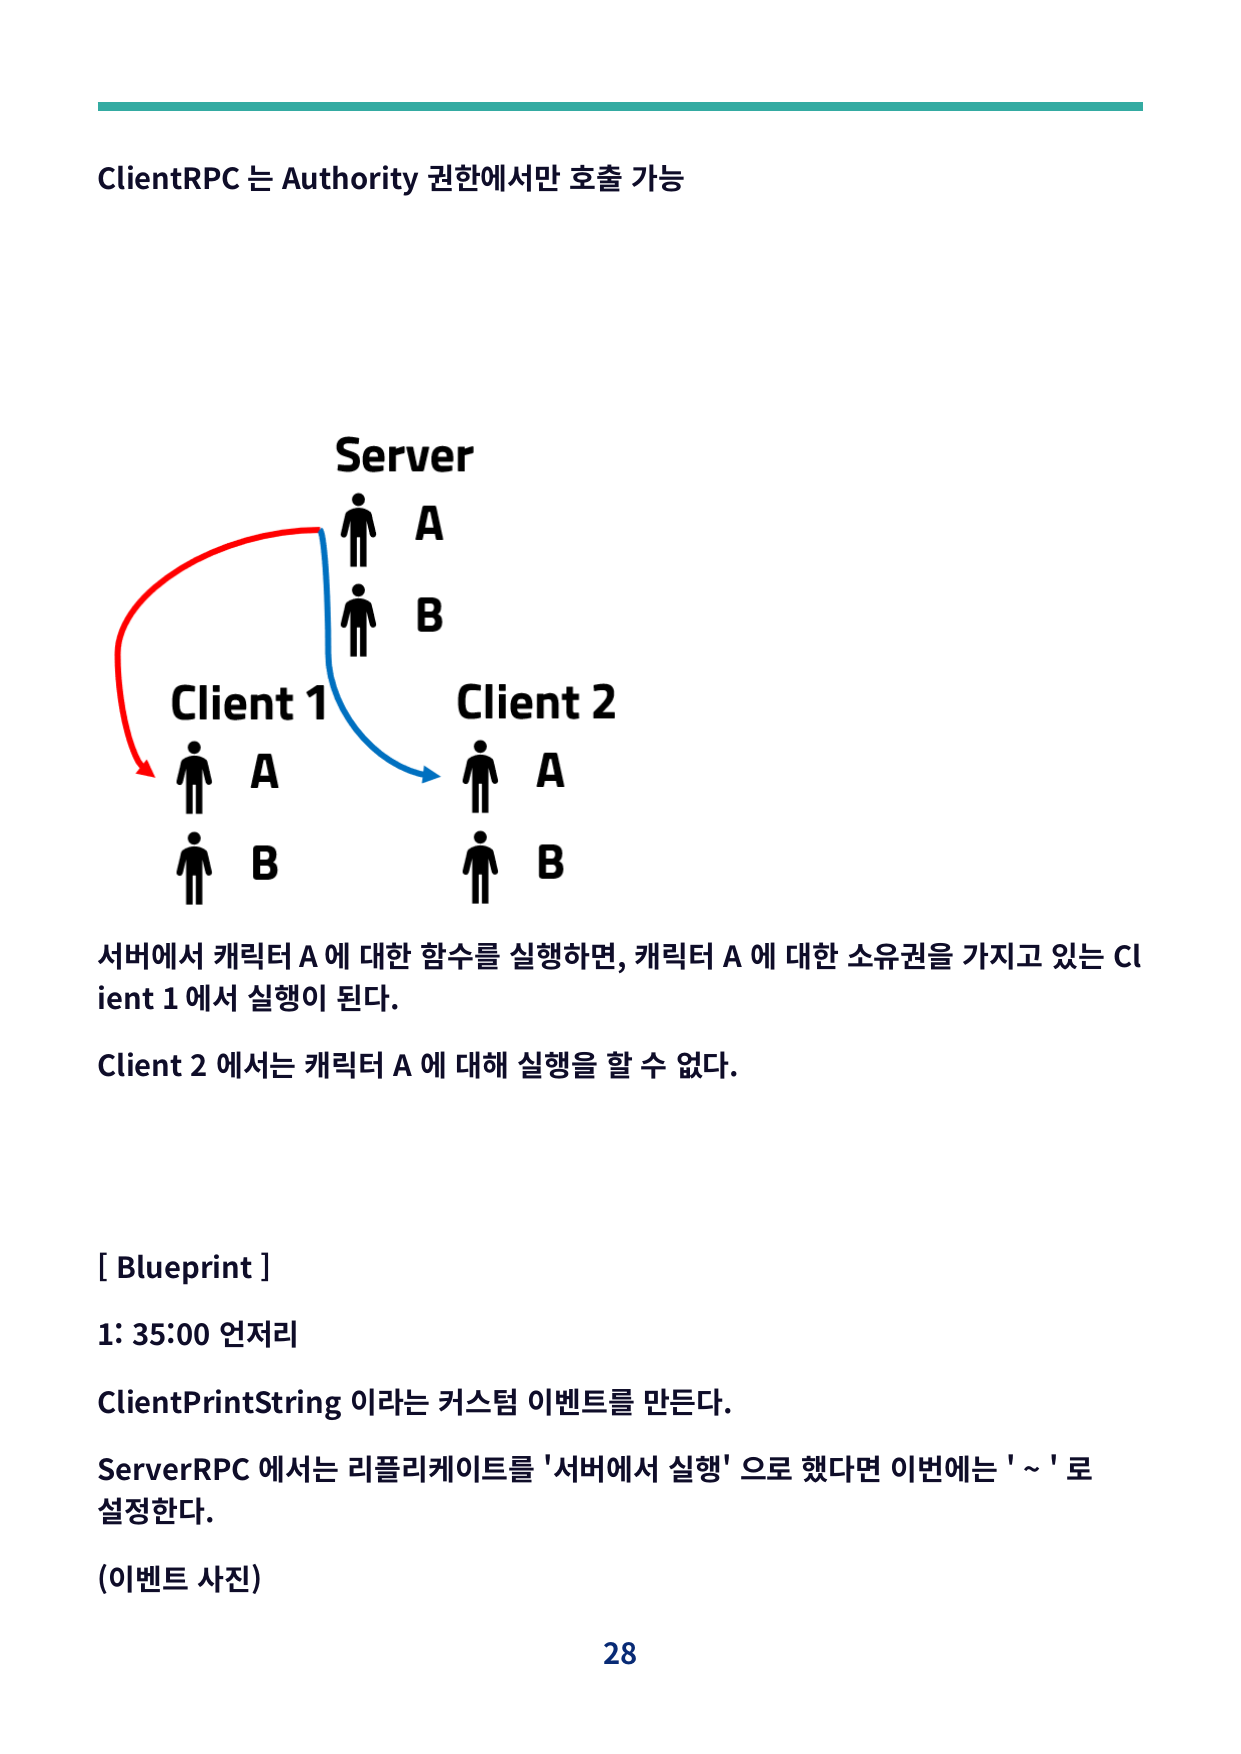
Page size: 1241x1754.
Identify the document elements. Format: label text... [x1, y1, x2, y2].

subtitle (이벤트 사진) [97, 1556, 1143, 1598]
subtitle [ Blueprint ] [97, 1244, 1143, 1287]
subtitle ServerRPC 에서는 리플리케이트를 '서버에서 실행' 으로 했다면 이번에는 ' ~ ' 로 설정한다. [97, 1446, 1143, 1531]
subtitle ClientRPC는 Authority 권한에서만 호출 가능 [97, 156, 1143, 198]
picture [97, 425, 644, 909]
subtitle 1: 35:00 언저리 [97, 1312, 1143, 1354]
subtitle 서버에서 캐릭터A에 대한 함수를 실행하면, 캐릭터 A 에 대한 소유권을 가지고 있는 Client 1에서 실행이 된다. [97, 933, 1143, 1018]
subtitle Client 2 에서는 캐릭터 A 에 대해 실행을 할 수 없다. [97, 1043, 1143, 1085]
subtitle ClientPrintString 이라는 커스텀 이벤트를 만든다. [97, 1379, 1143, 1421]
